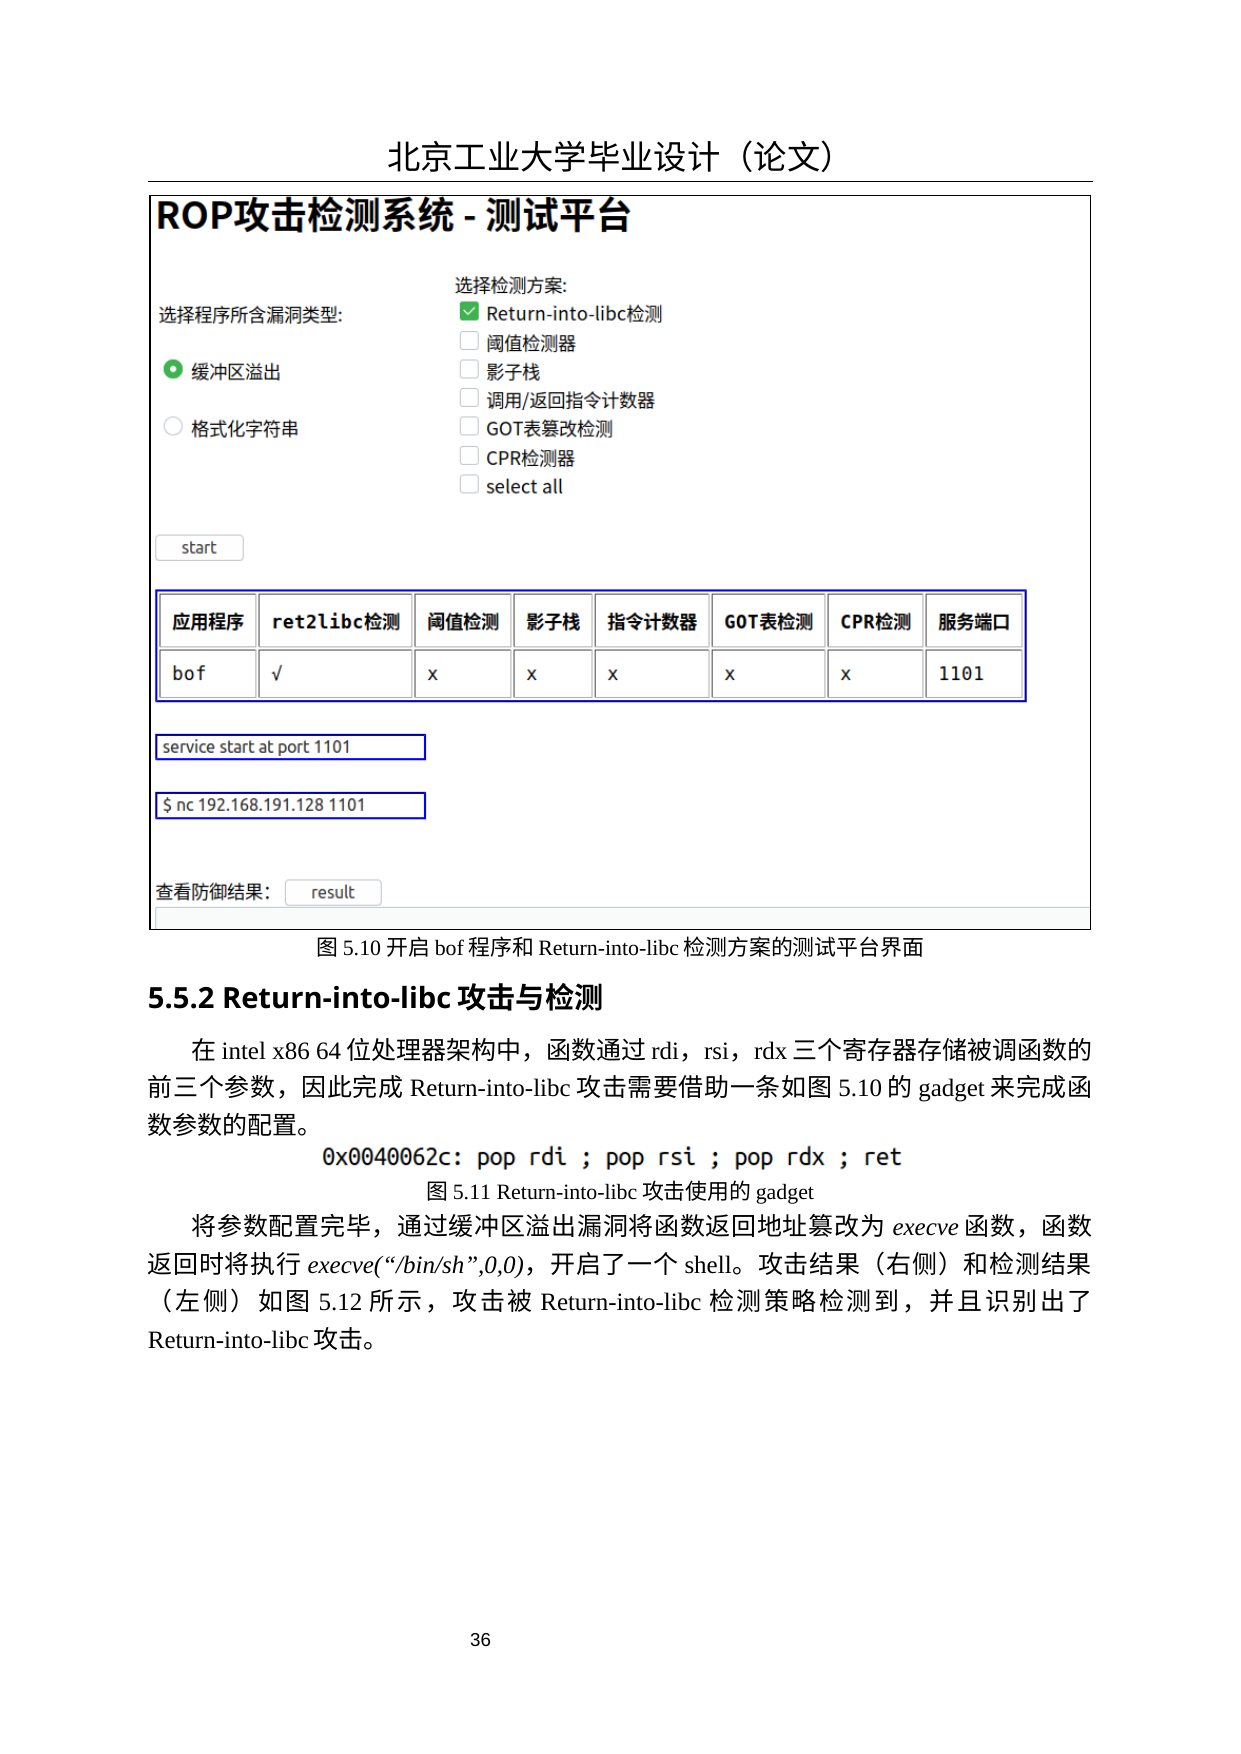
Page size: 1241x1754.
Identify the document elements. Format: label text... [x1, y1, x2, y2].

picture [151, 196, 1090, 929]
text 5.5.2 Return-into-libc攻击与检测 [148, 974, 1093, 1017]
picture [321, 1141, 919, 1174]
text 在intel x86 64位处理器架构中，函数通过rdi，rsi，rdx三个寄存器存储被调函数的前三个参数，因此完成Return-into-libc攻击需要借助一条如图5.10的gadget来完成函数参数的配置。 [148, 1029, 1093, 1142]
text 图5.11 Return-into-libc攻击使用的gadget [148, 1174, 1093, 1206]
text 图5.10 开启bof程序和Return-into-libc检测方案的测试平台界面 [148, 930, 1093, 962]
text 将参数配置完毕，通过缓冲区溢出漏洞将函数返回地址篡改为execve函数，函数返回时将执行execve(“/bin/sh”,0,0)，开启了一个shell。攻击结果（右侧）和检测结果（左侧）如图5.12所示，攻击被Return-into-libc检测策略检测到，并且识别出了Return-into-libc攻击。 [148, 1206, 1093, 1356]
